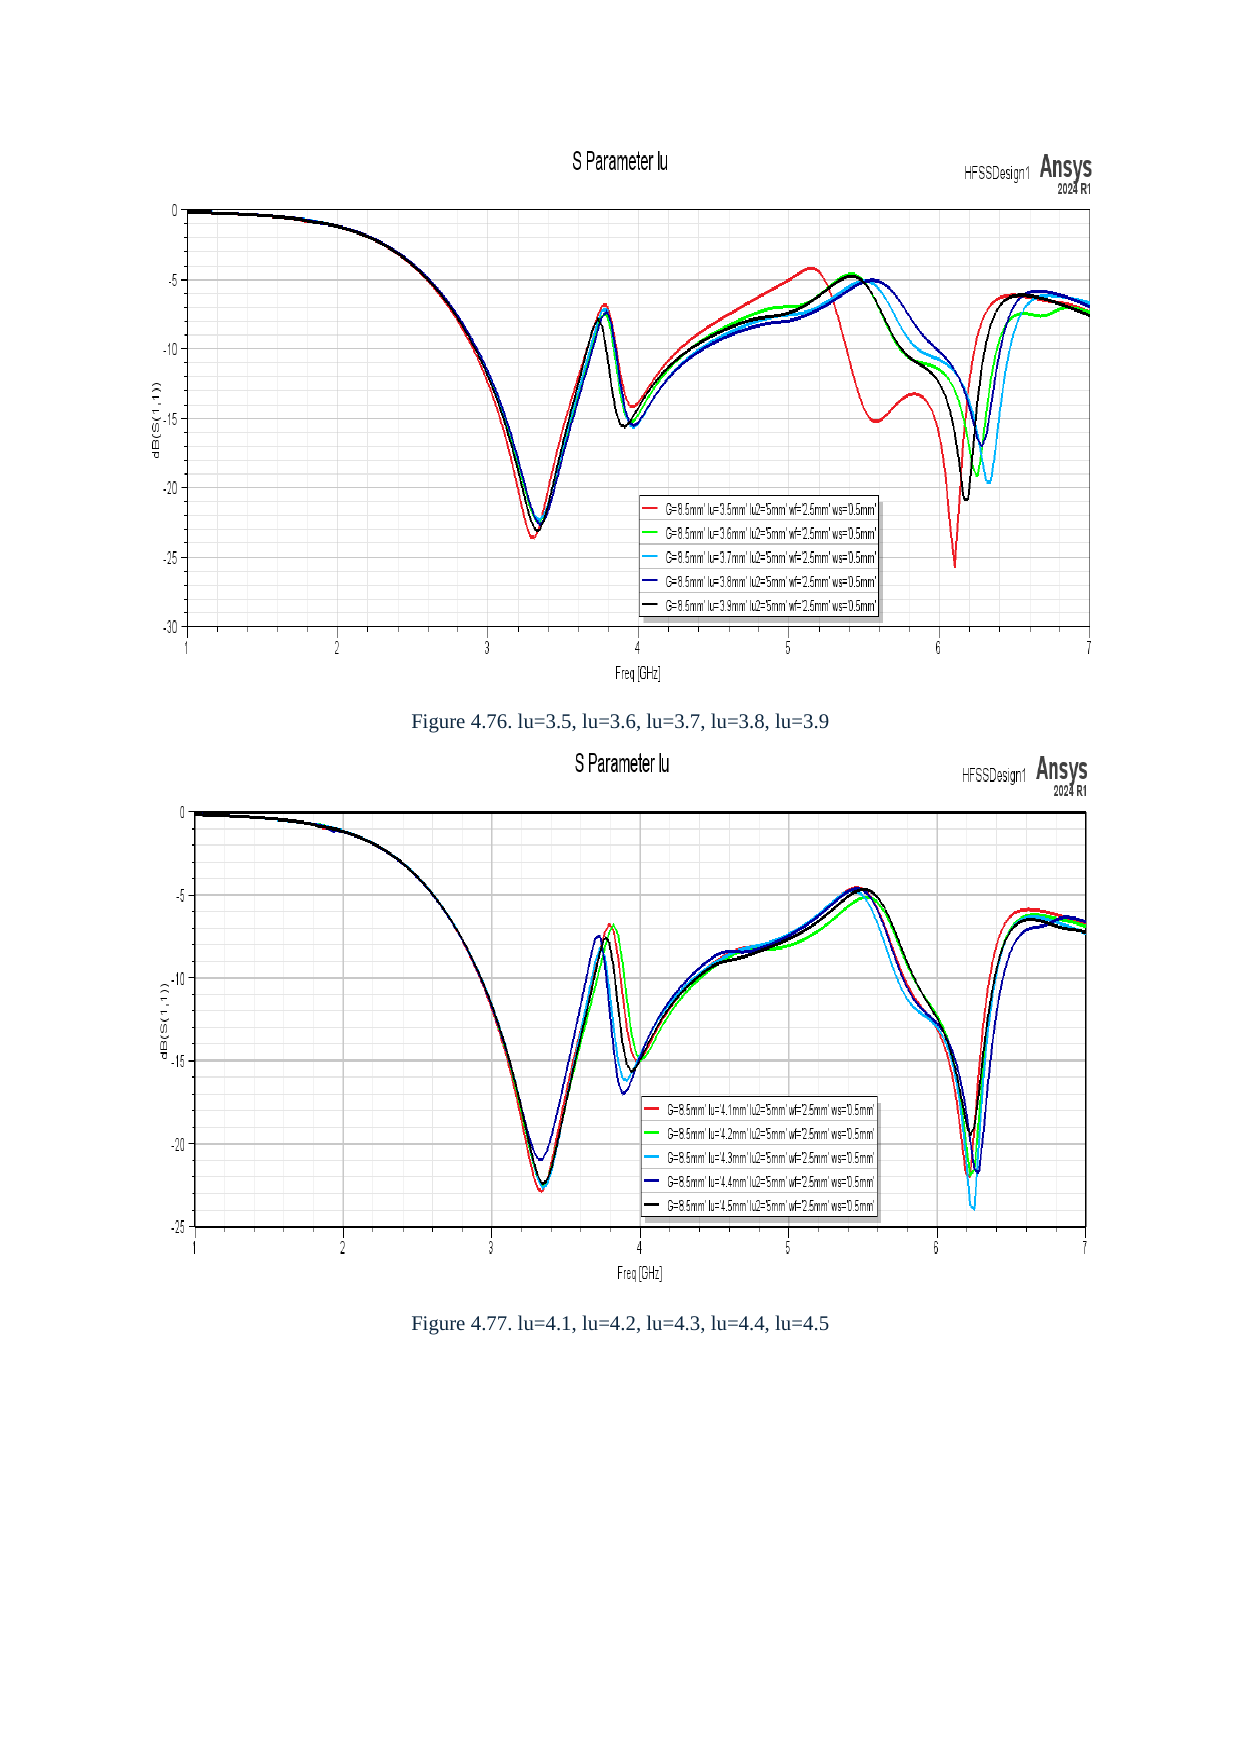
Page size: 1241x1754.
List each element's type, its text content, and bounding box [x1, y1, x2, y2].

picture [150, 150, 1095, 684]
picture [150, 749, 1095, 1286]
